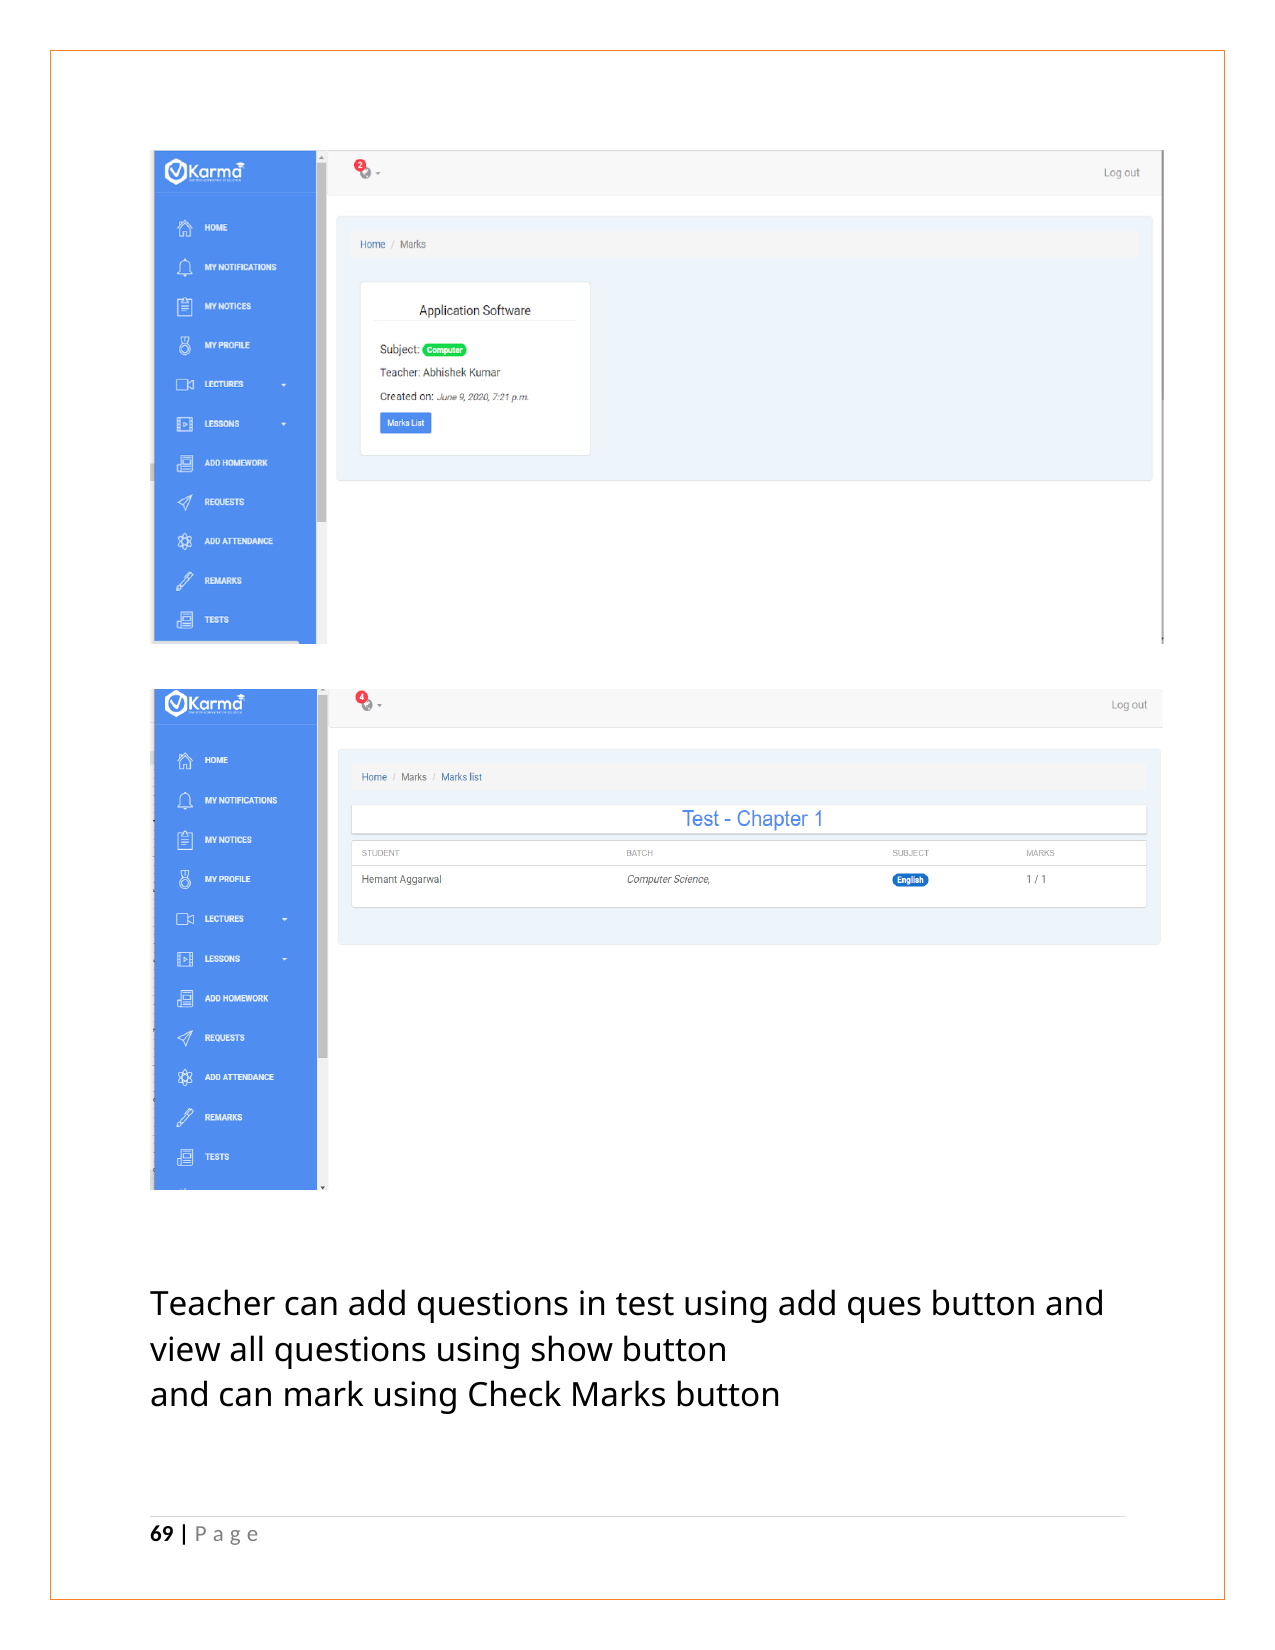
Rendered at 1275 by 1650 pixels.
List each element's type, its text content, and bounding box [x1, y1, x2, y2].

text and can mark using Check Marks button [150, 1371, 1125, 1416]
text Teacher can add questions in test using add ques button and view all questions using show button [150, 1280, 1125, 1371]
picture [150, 150, 1164, 644]
picture [150, 689, 1163, 1190]
